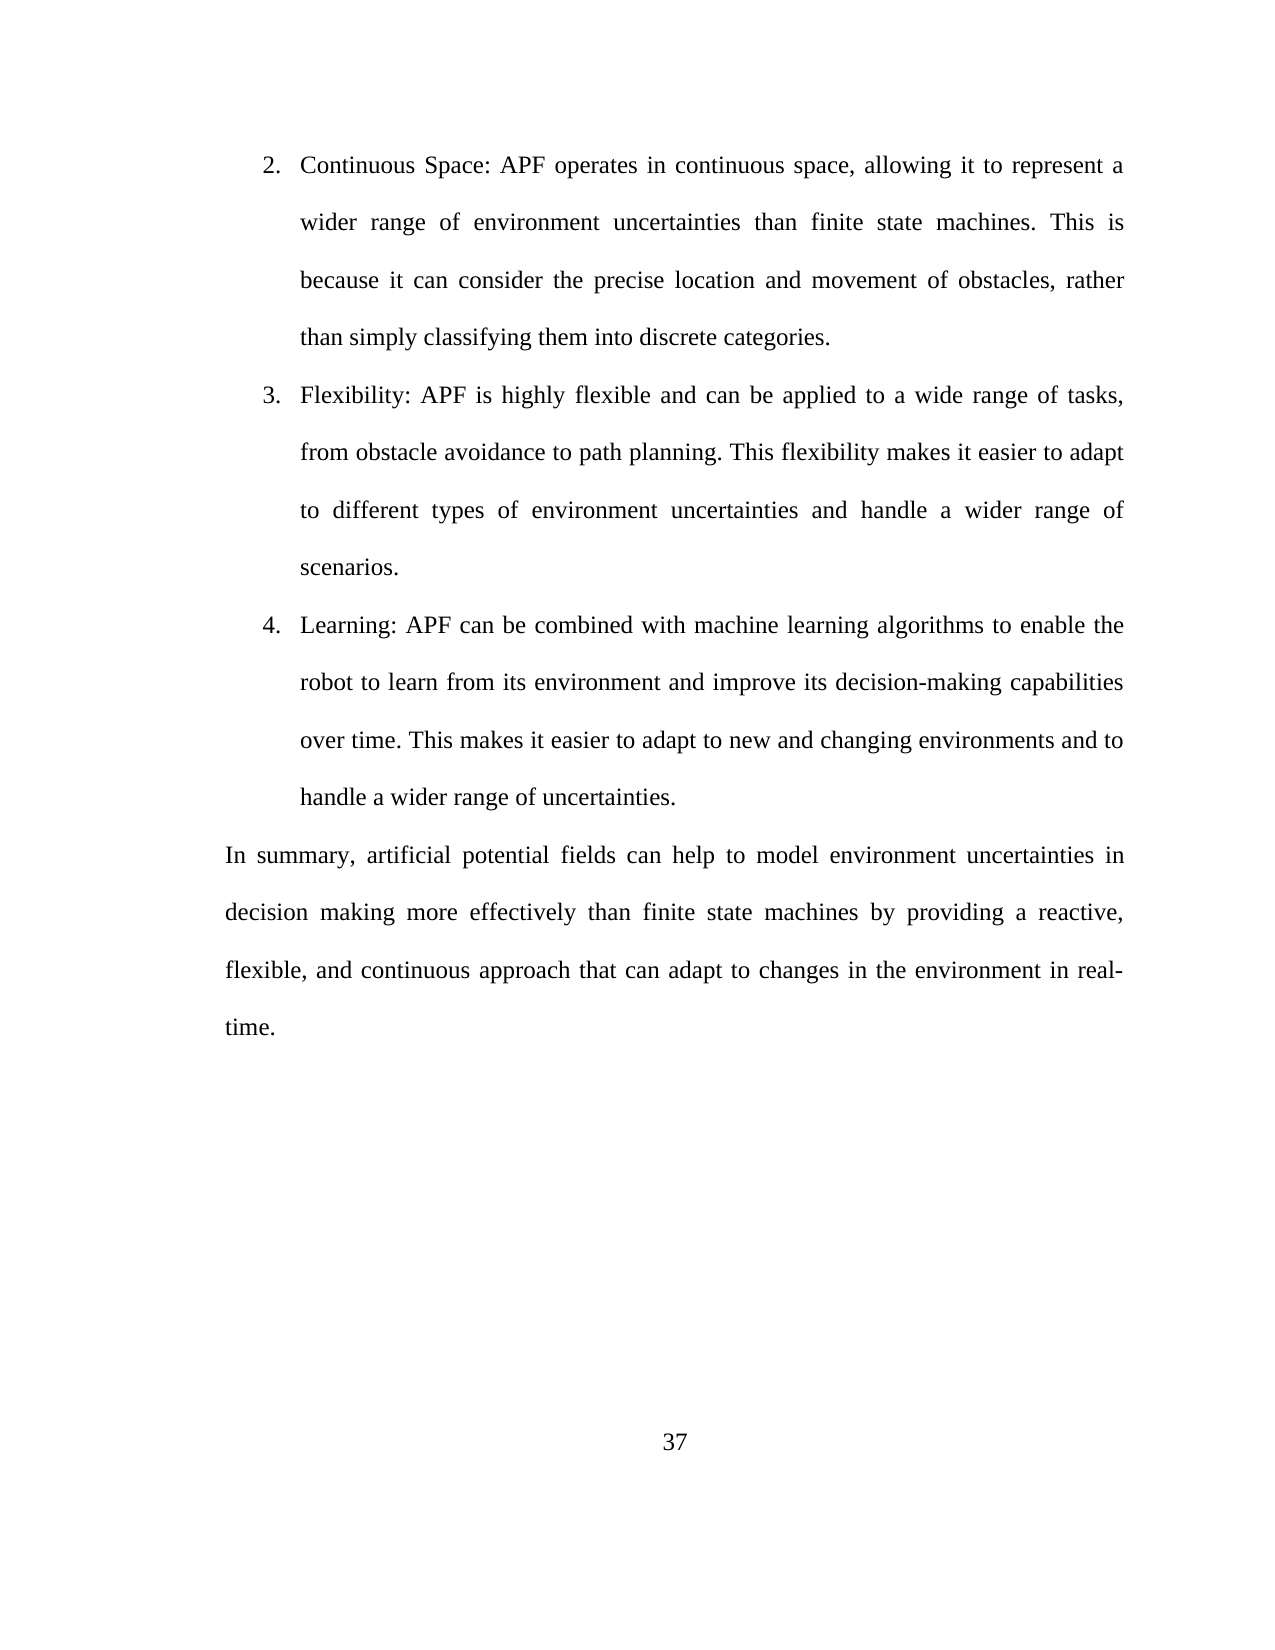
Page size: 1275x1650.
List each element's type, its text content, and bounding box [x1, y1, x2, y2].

list Flexibility: APF is highly flexible and can be applied to a wide range of tasks, from obstacle avoidance to path planning. This flexibility makes it easier to adapt to different types of environment uncertainties and handle a wider range of scenarios. [262, 380, 1125, 581]
list Learning: APF can be combined with machine learning algorithms to enable the robot to learn from its environment and improve its decision-making capabilities over time. This makes it easier to adapt to new and changing environments and to handle a wider range of uncertainties. [262, 610, 1125, 811]
text In summary, artificial potential fields can help to model environment uncertainties in decision making more effectively than finite state machines by providing a reactive, flexible, and continuous approach that can adapt to changes in the environment in real-time. [225, 840, 1125, 1041]
list Continuous Space: APF operates in continuous space, allowing it to represent a wider range of environment uncertainties than finite state machines. This is because it can consider the precise location and movement of obstacles, rather than simply classifying them into discrete categories. [262, 150, 1125, 351]
